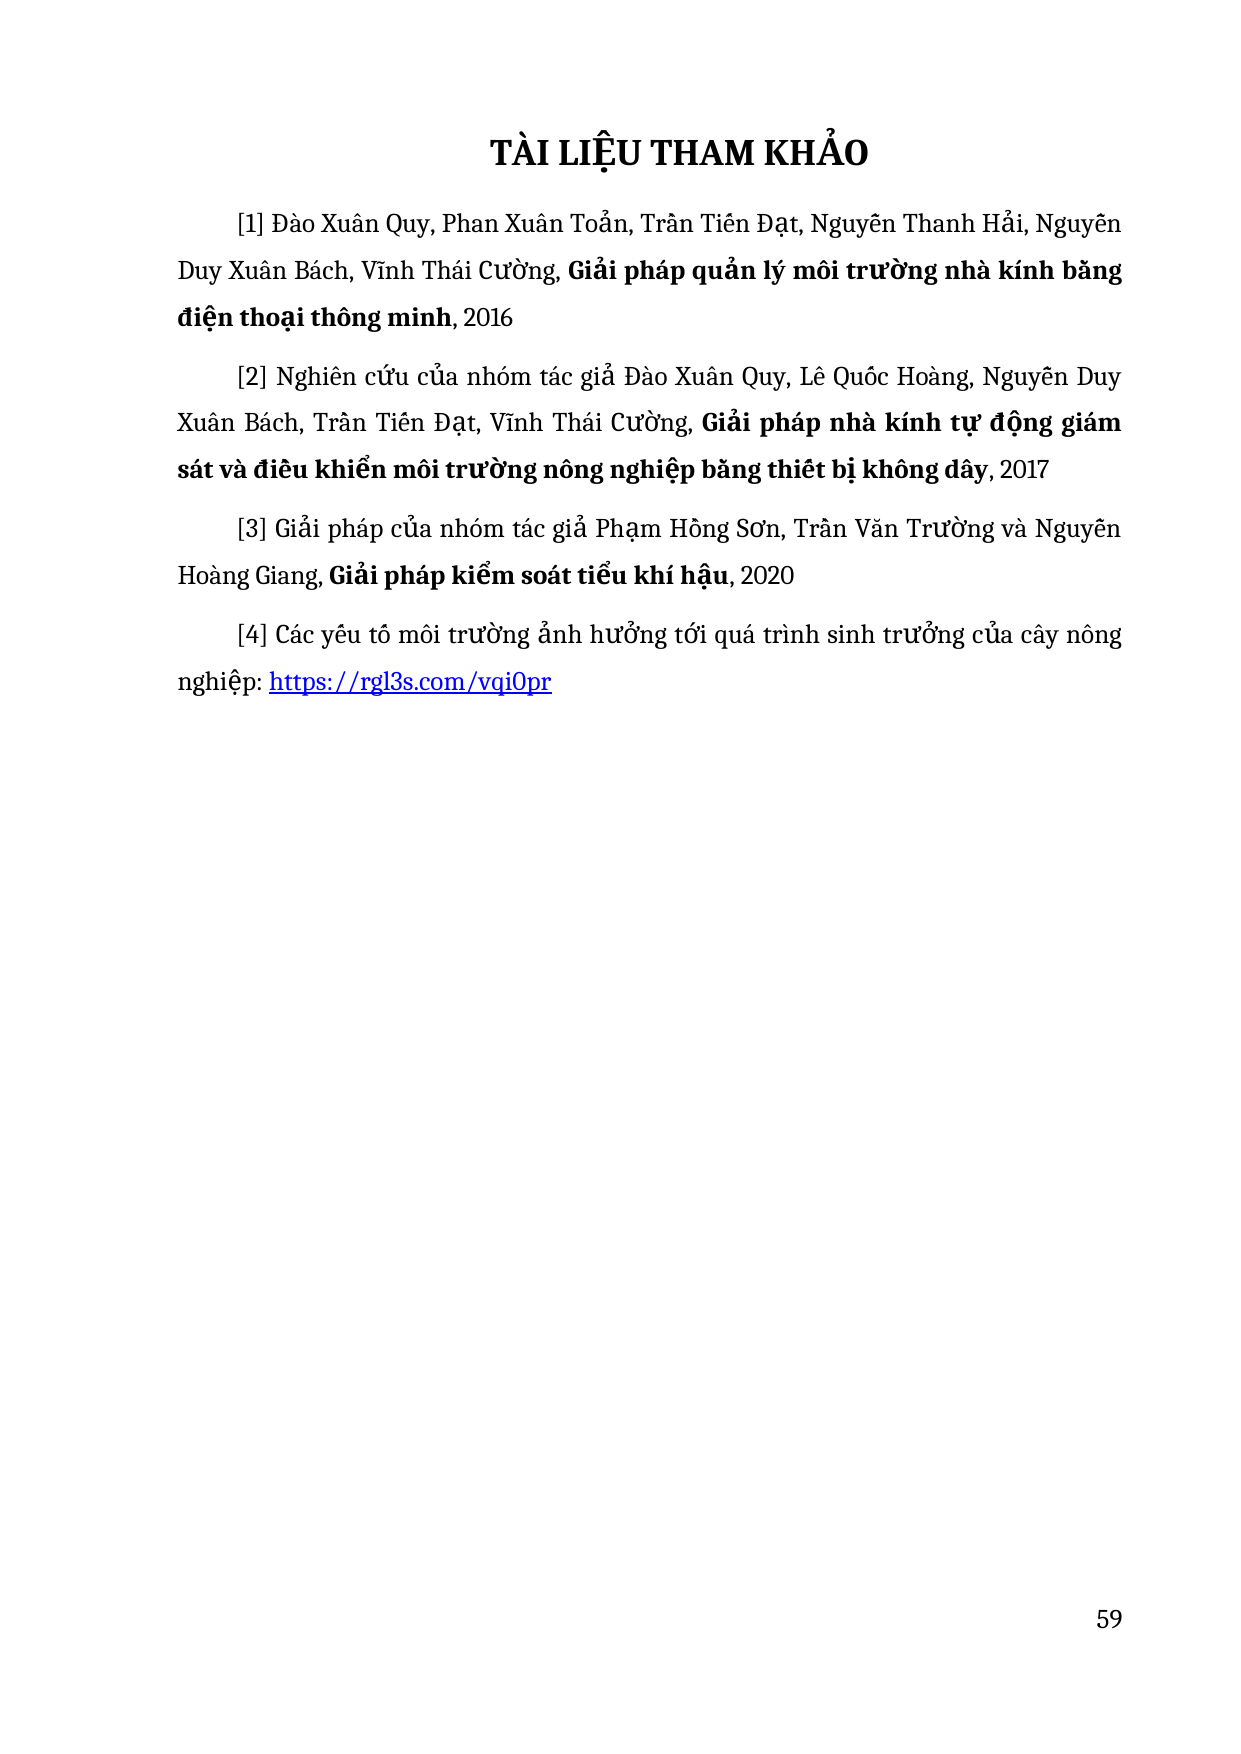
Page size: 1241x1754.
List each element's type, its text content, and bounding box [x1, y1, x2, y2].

subtitle TÀI LIỆU THAM KHẢO [177, 131, 1122, 174]
text [1] Đào Xuân Quy, Phan Xuân Toản, Trần Tiến Đạt, Nguyễn Thanh Hải, Nguyễn Duy Xuân Bách, Vĩnh Thái Cường, Giải pháp quản lý môi trường nhà kính bằng điện thoại thông minh, 2016 [177, 208, 1122, 333]
text [3] Giải pháp của nhóm tác giả Phạm Hồng Sơn, Trần Văn Trường và Nguyễn Hoàng Giang, Giải pháp kiểm soát tiểu khí hậu, 2020 [177, 513, 1122, 591]
text [4] Các yếu tố môi trường ảnh hưởng tới quá trình sinh trưởng của cây nông nghiệp: https://rgl3s.com/vqi0pr [177, 619, 1122, 697]
text [2] Nghiên cứu của nhóm tác giả Đào Xuân Quy, Lê Quốc Hoàng, Nguyễn Duy Xuân Bách, Trần Tiến Đạt, Vĩnh Thái Cường, Giải pháp nhà kính tự động giám sát và điều khiển môi trường nông nghiệp bằng thiết bị không dây, 2017 [177, 361, 1122, 485]
